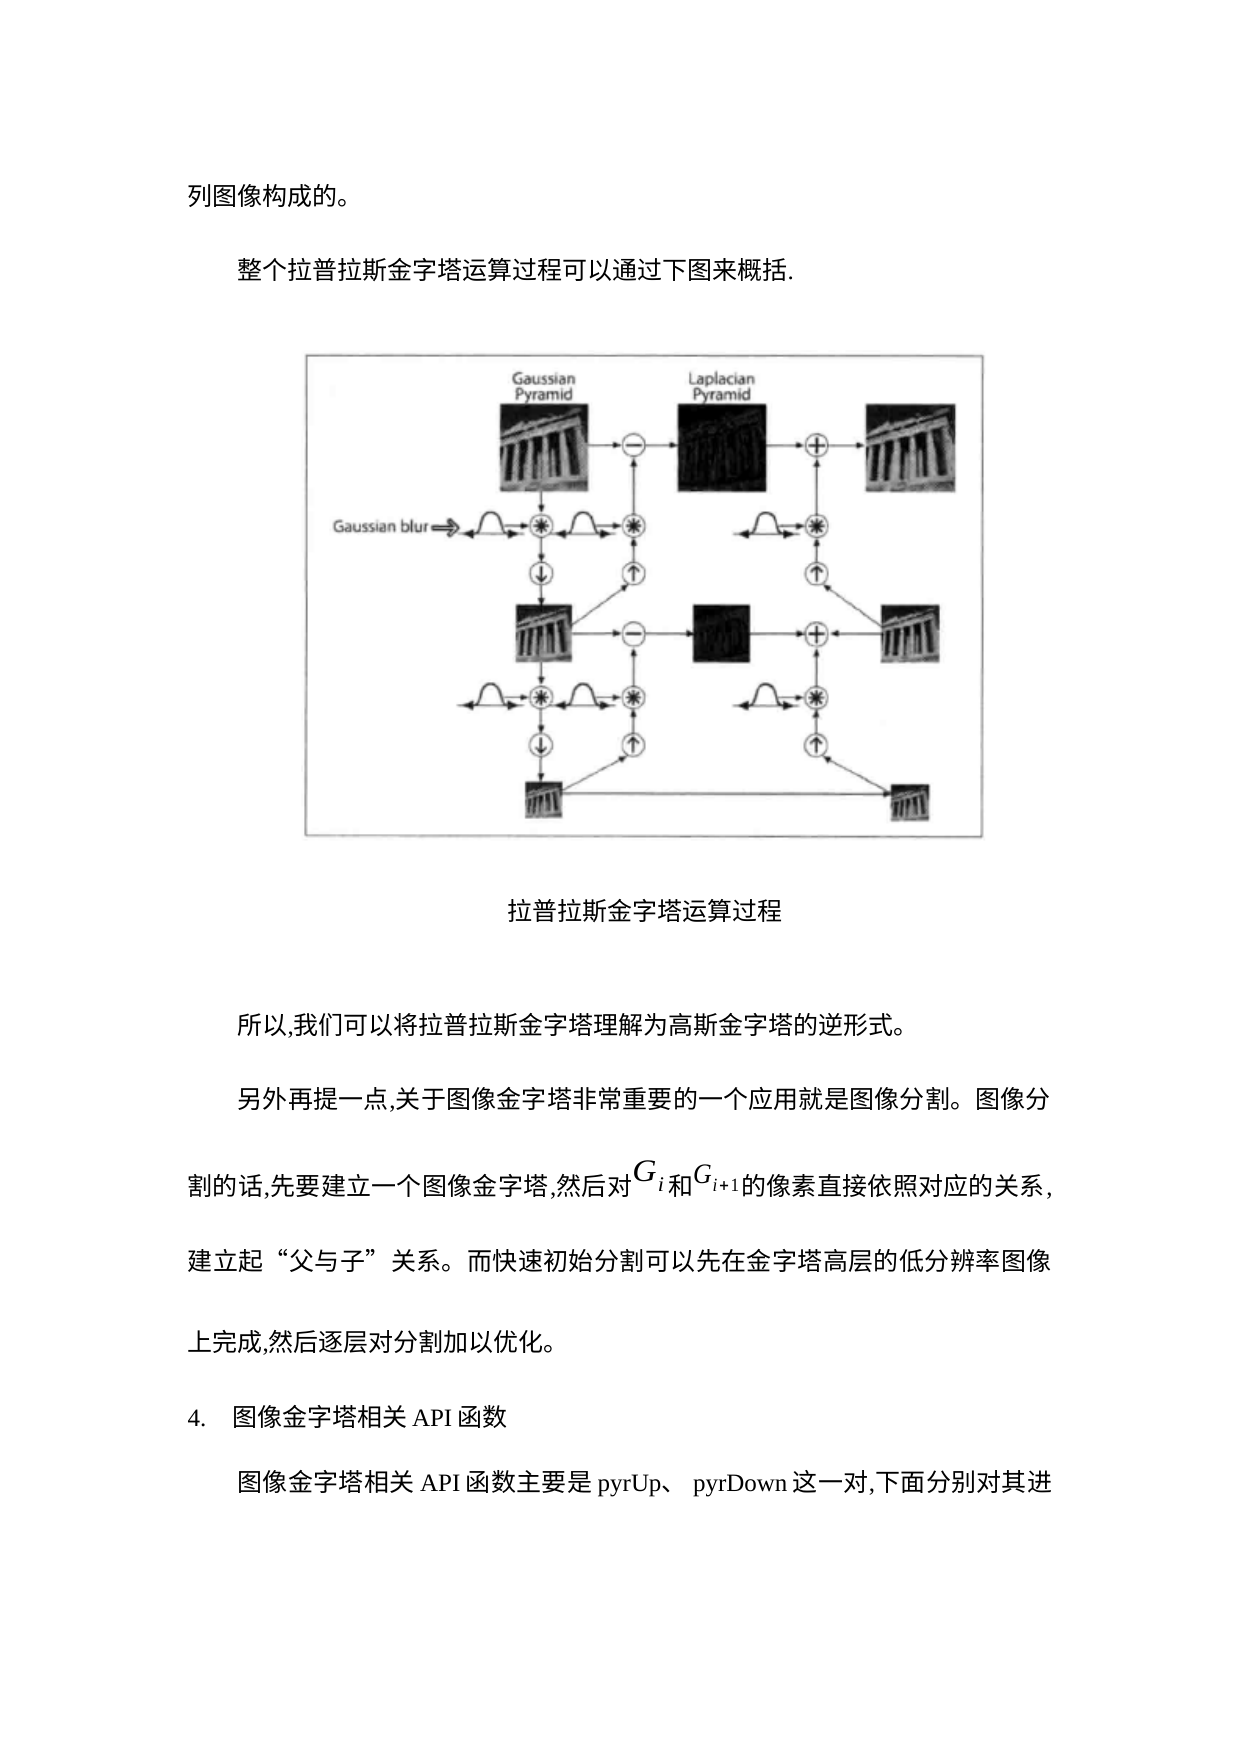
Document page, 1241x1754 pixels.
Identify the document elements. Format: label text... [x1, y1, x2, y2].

text 另外再提一点,关于图像金字塔非常重要的一个应用就是图像分割。图像分割的话,先要建立一个图像金字塔,然后对和的像素直接依照对应的关系,建立起“父与子”关系。而快速初始分割可以先在金字塔高层的低分辨率图像上完成,然后逐层对分割加以优化。 [187, 1065, 1053, 1373]
text 拉普拉斯金字塔运算过程 [187, 877, 1053, 942]
text 所以,我们可以将拉普拉斯金字塔理解为高斯金字塔的逆形式。 [187, 991, 1053, 1056]
text 整个拉普拉斯金字塔运算过程可以通过下图来概括. [187, 236, 1053, 301]
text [187, 162, 1053, 227]
list 图像金字塔相关API函数 [187, 1383, 1053, 1448]
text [187, 1448, 1053, 1513]
picture [300, 349, 990, 844]
